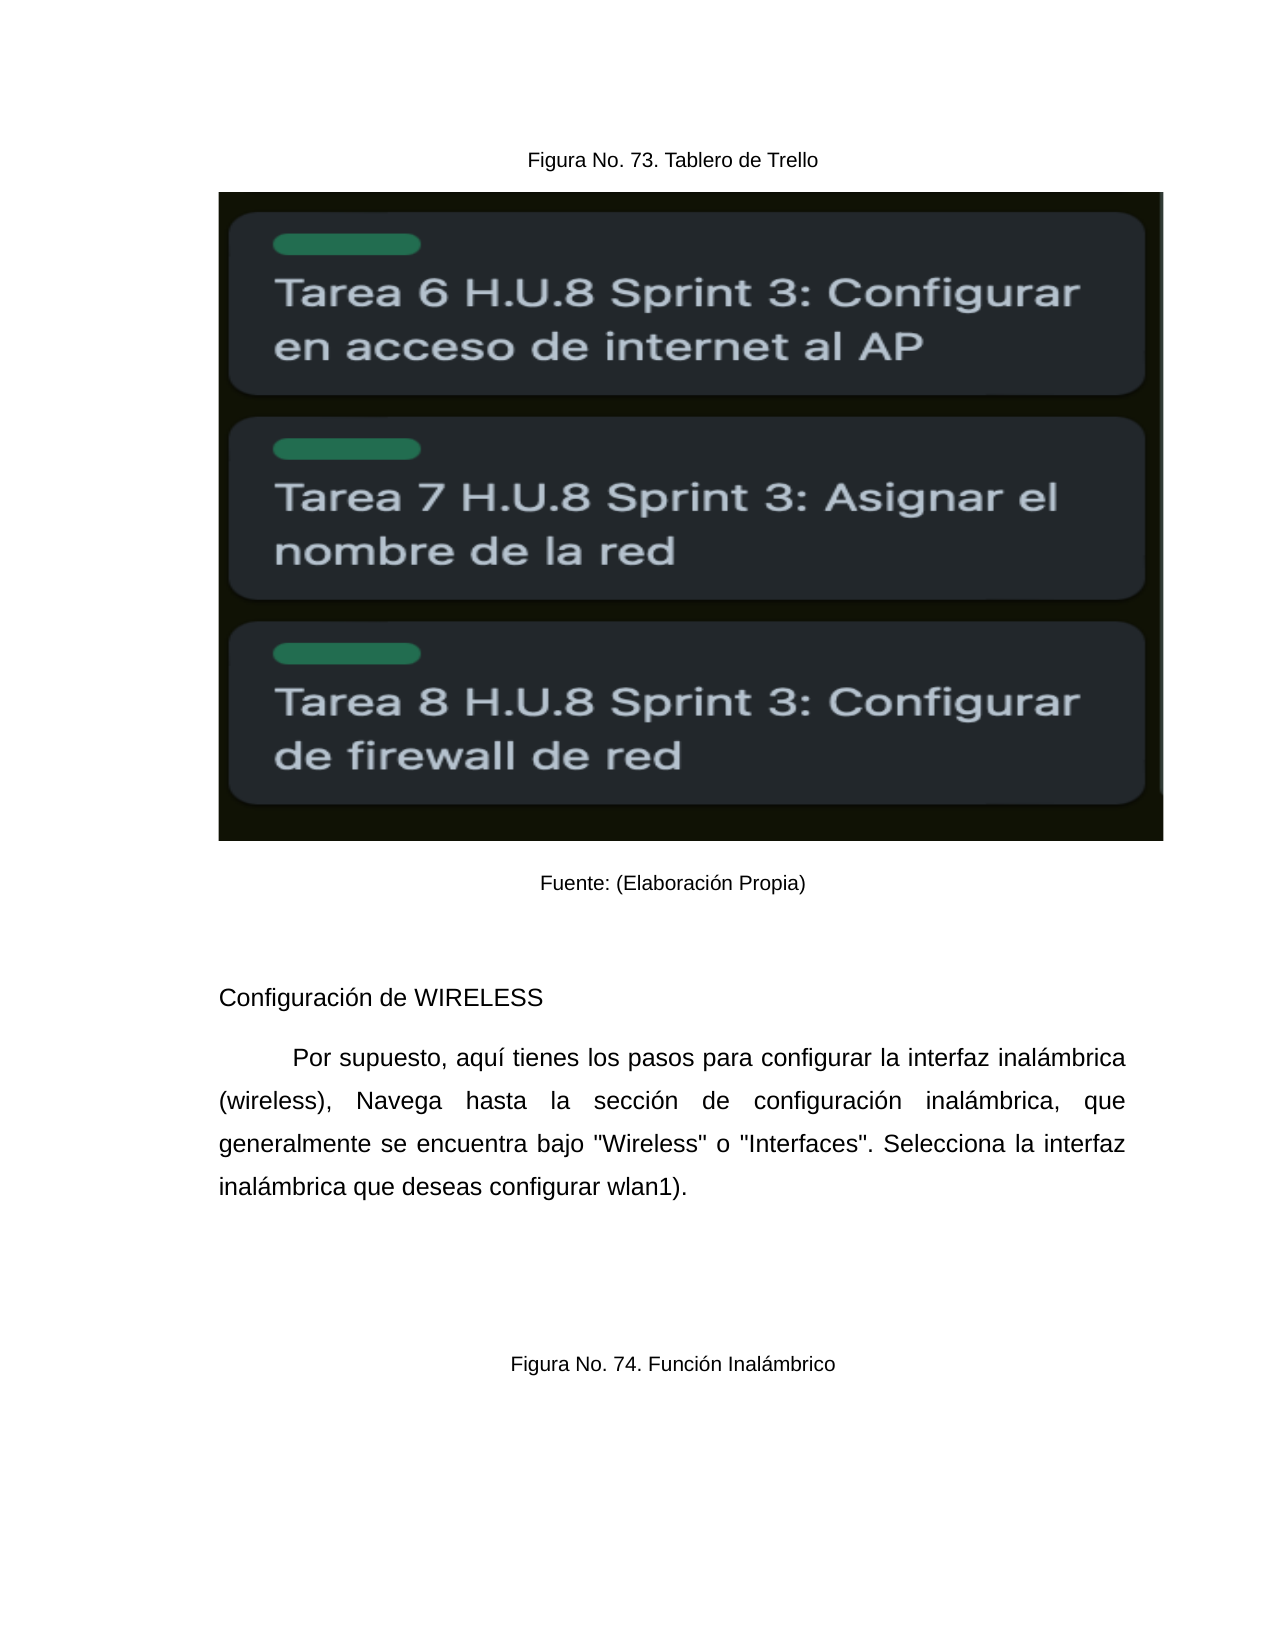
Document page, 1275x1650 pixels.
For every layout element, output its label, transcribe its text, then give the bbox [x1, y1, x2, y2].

text Configuración de WIRELESS [218, 983, 1127, 1012]
text Por supuesto, aquí tienes los pasos para configurar la interfaz inalámbrica (wireless), Navega hasta la sección de configuración inalámbrica, que generalmente se encuentra bajo "Wireless" o "Interfaces". Selecciona la interfaz inalámbrica que deseas configurar wlan1). [218, 1043, 1127, 1201]
text Figura No. 73. Tablero de Trello [218, 148, 1127, 172]
text Fuente: (Elaboración Propia) [218, 871, 1127, 895]
text Figura No. 74. Función Inalámbrico [218, 1352, 1127, 1376]
picture [218, 192, 1164, 841]
